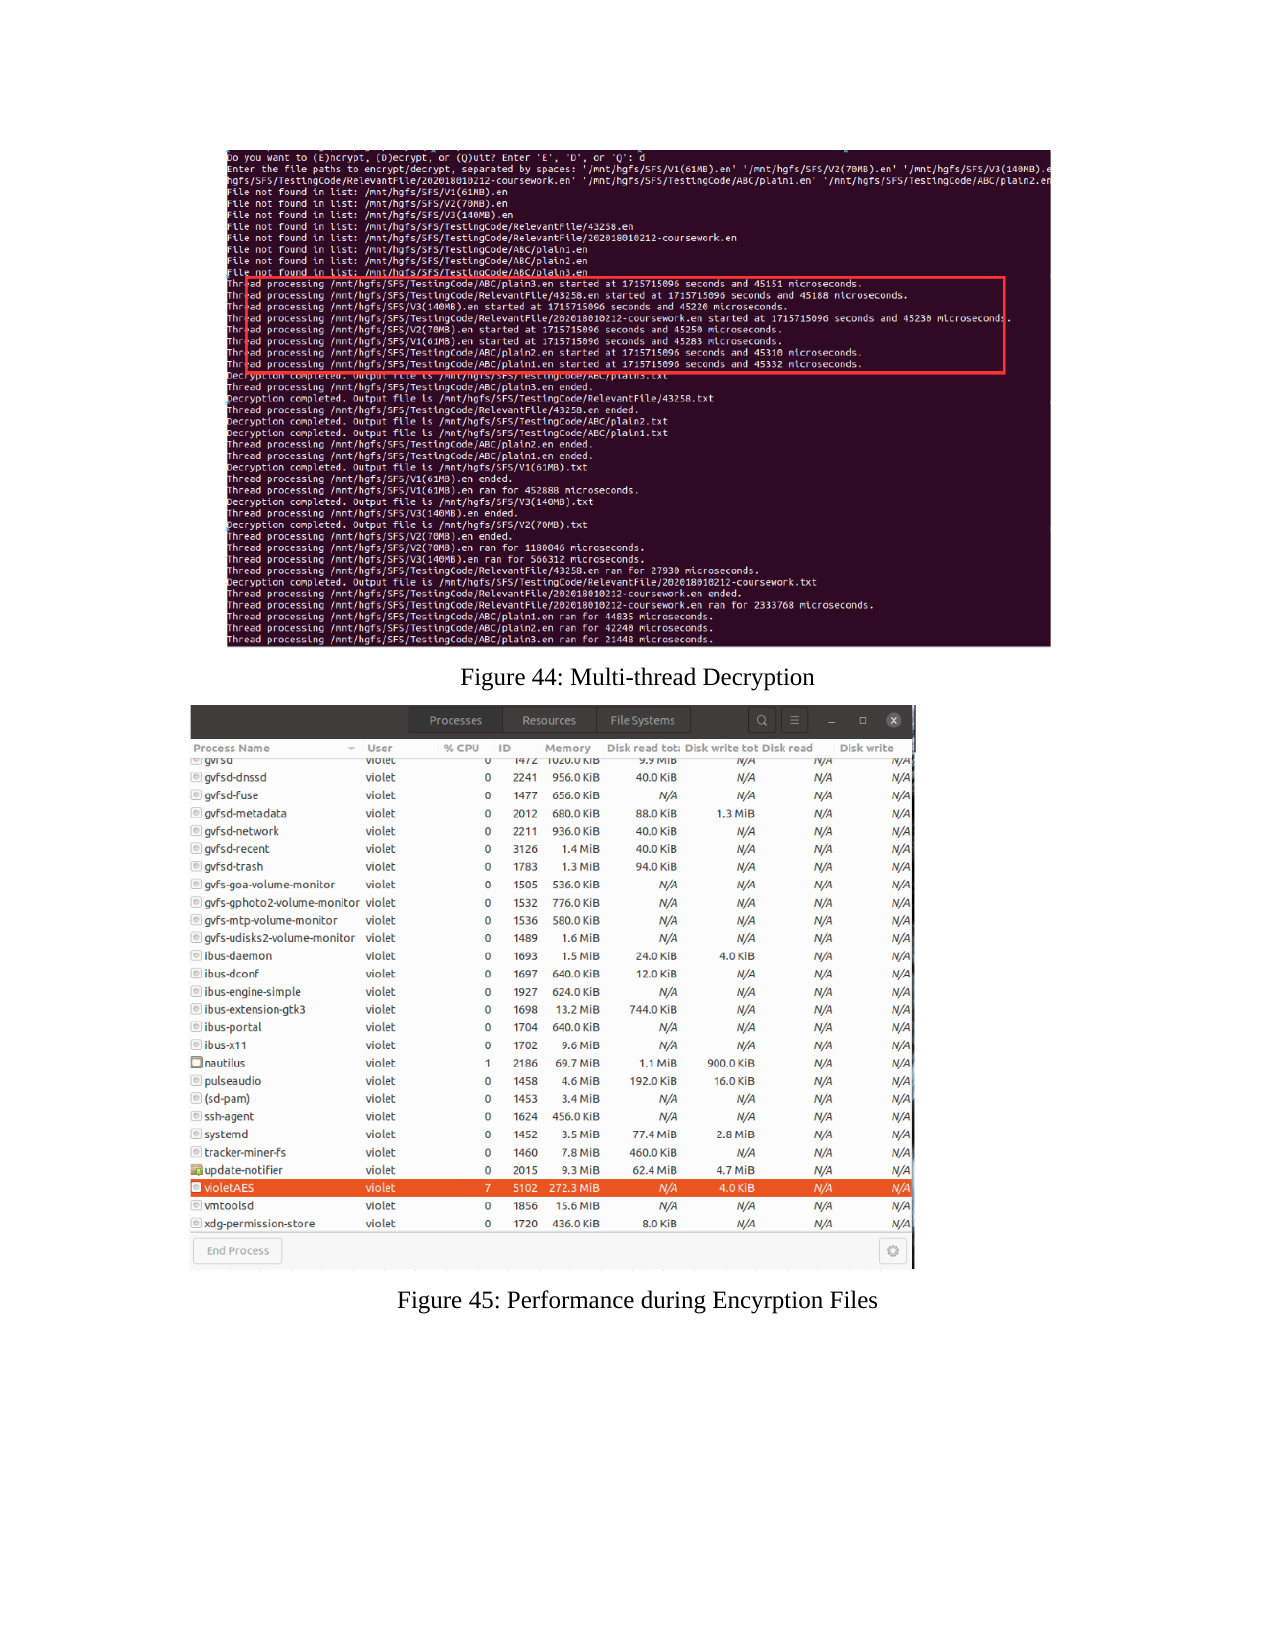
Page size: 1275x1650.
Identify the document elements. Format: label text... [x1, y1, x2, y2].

text Figure 44: Multi-thread Decryption [189, 662, 1086, 691]
picture [188, 705, 916, 1271]
picture [224, 150, 1051, 648]
text Figure 45: Performance during Encyrption Files [189, 1285, 1086, 1313]
